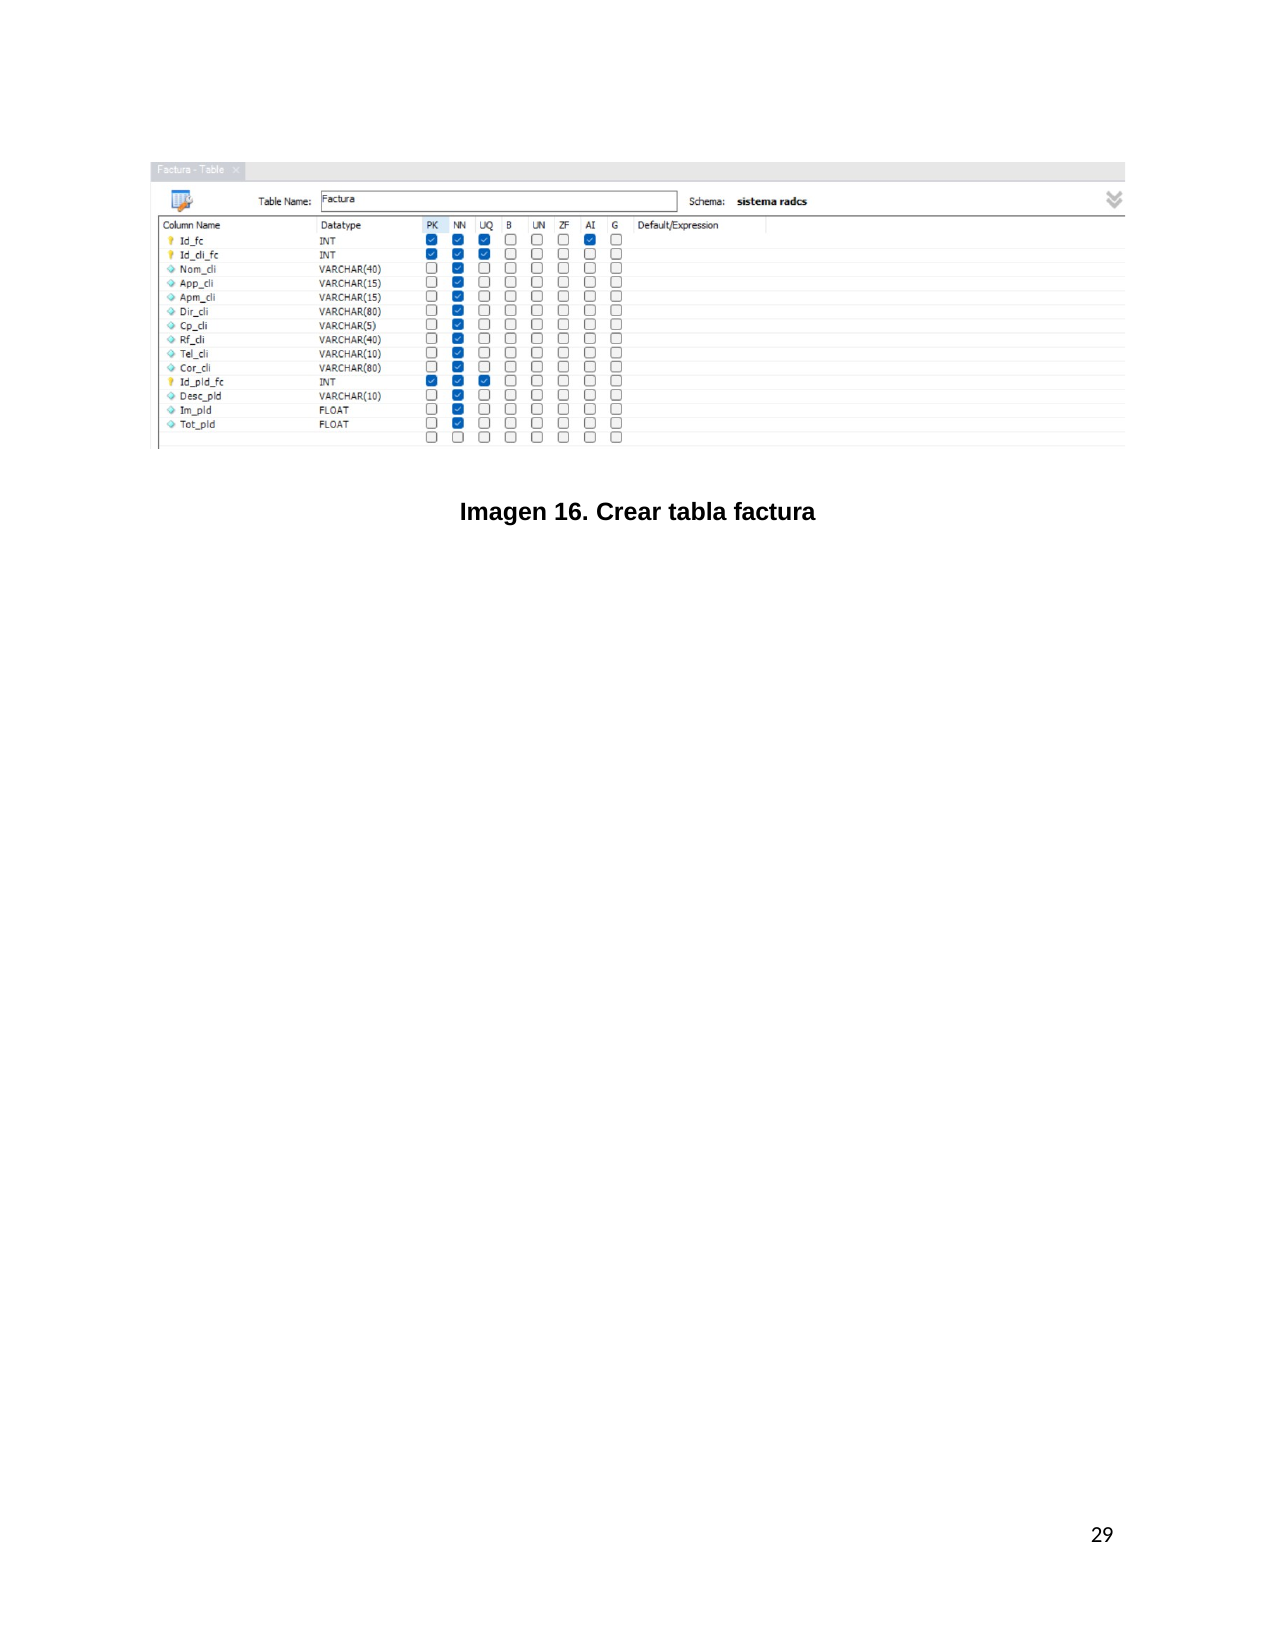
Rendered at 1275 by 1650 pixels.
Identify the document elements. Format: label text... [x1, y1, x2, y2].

picture [150, 162, 1125, 449]
subtitle Imagen 16. Crear tabla factura [151, 496, 1124, 525]
